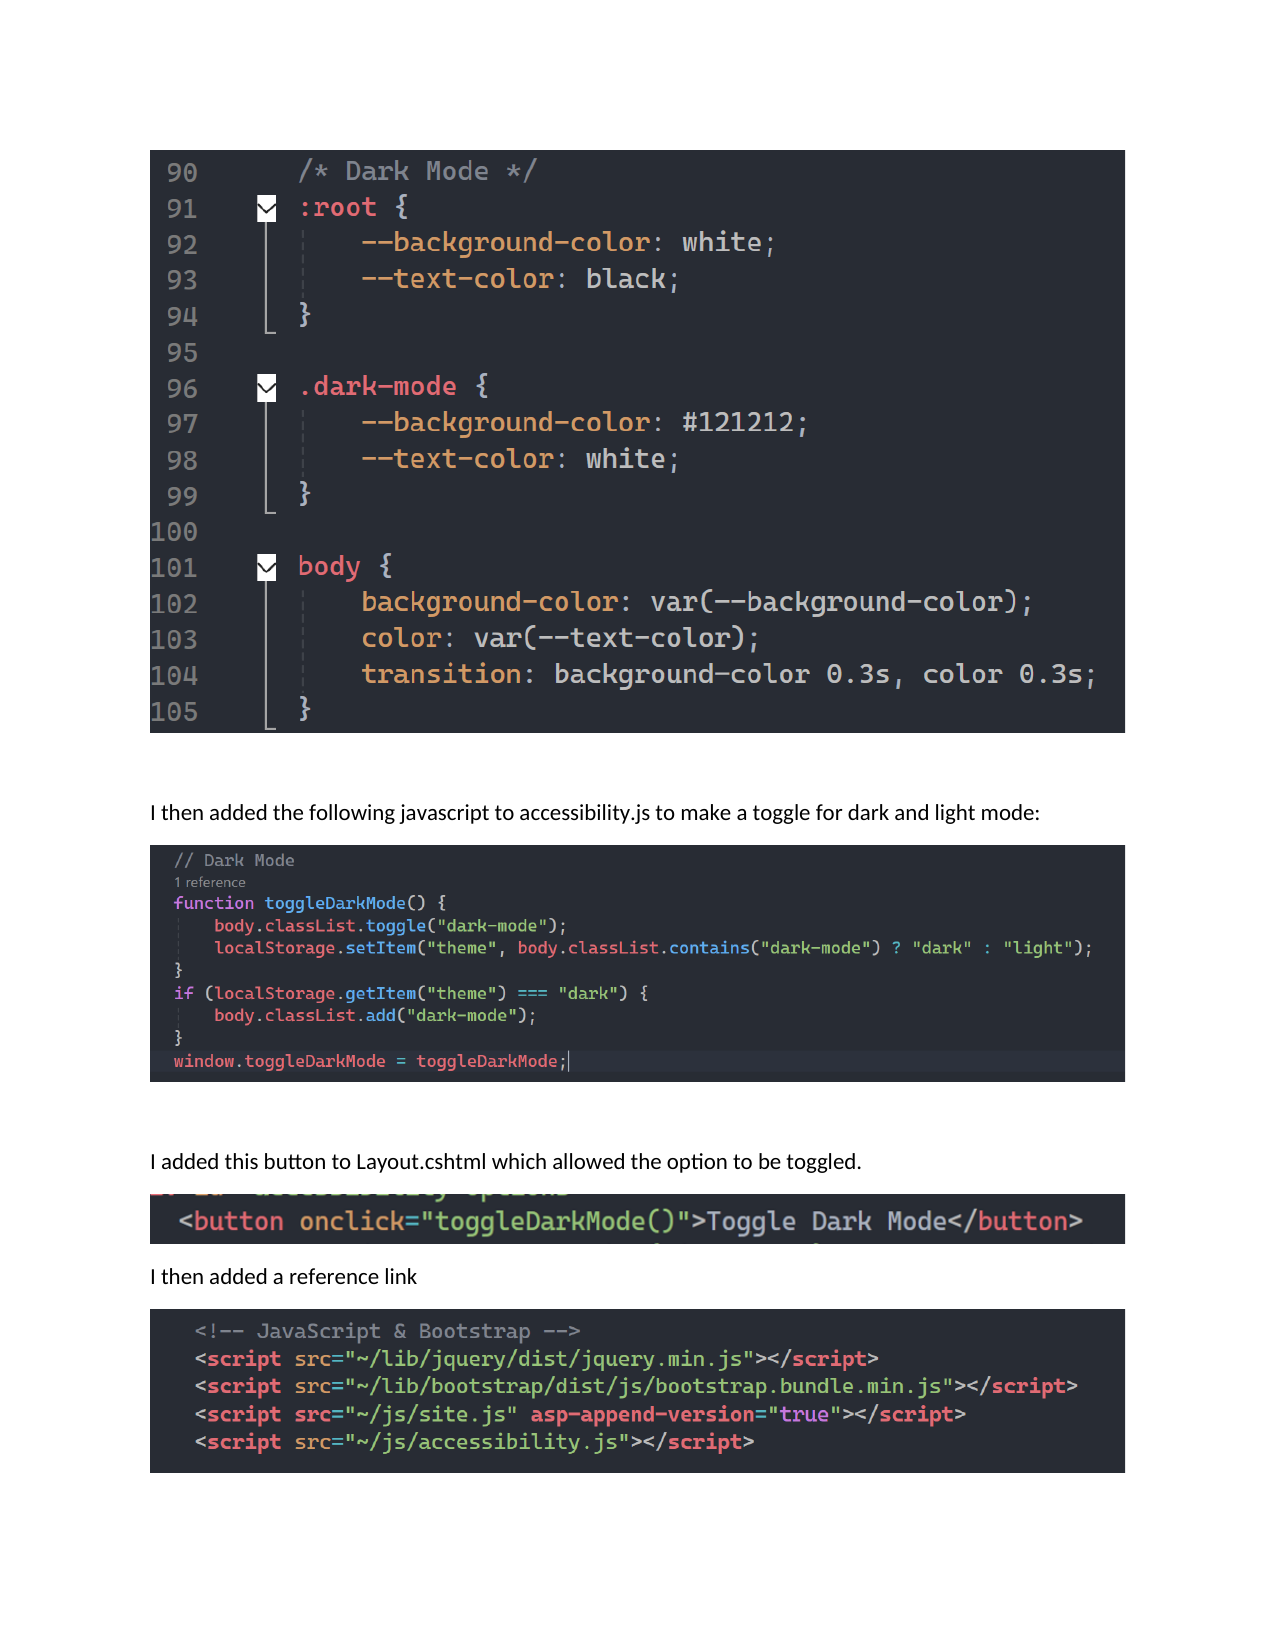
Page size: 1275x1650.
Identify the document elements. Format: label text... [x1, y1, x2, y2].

text I then added a reference link [150, 1262, 1125, 1291]
picture [150, 150, 1125, 733]
text I then added the following javascript to accessibility.js to make a toggle for dark and light mode: [150, 798, 1125, 826]
picture [150, 1309, 1125, 1473]
picture [150, 1194, 1125, 1244]
text I added this button to Layout.cshtml which allowed the option to be toggled. [150, 1147, 1125, 1175]
picture [150, 845, 1125, 1082]
